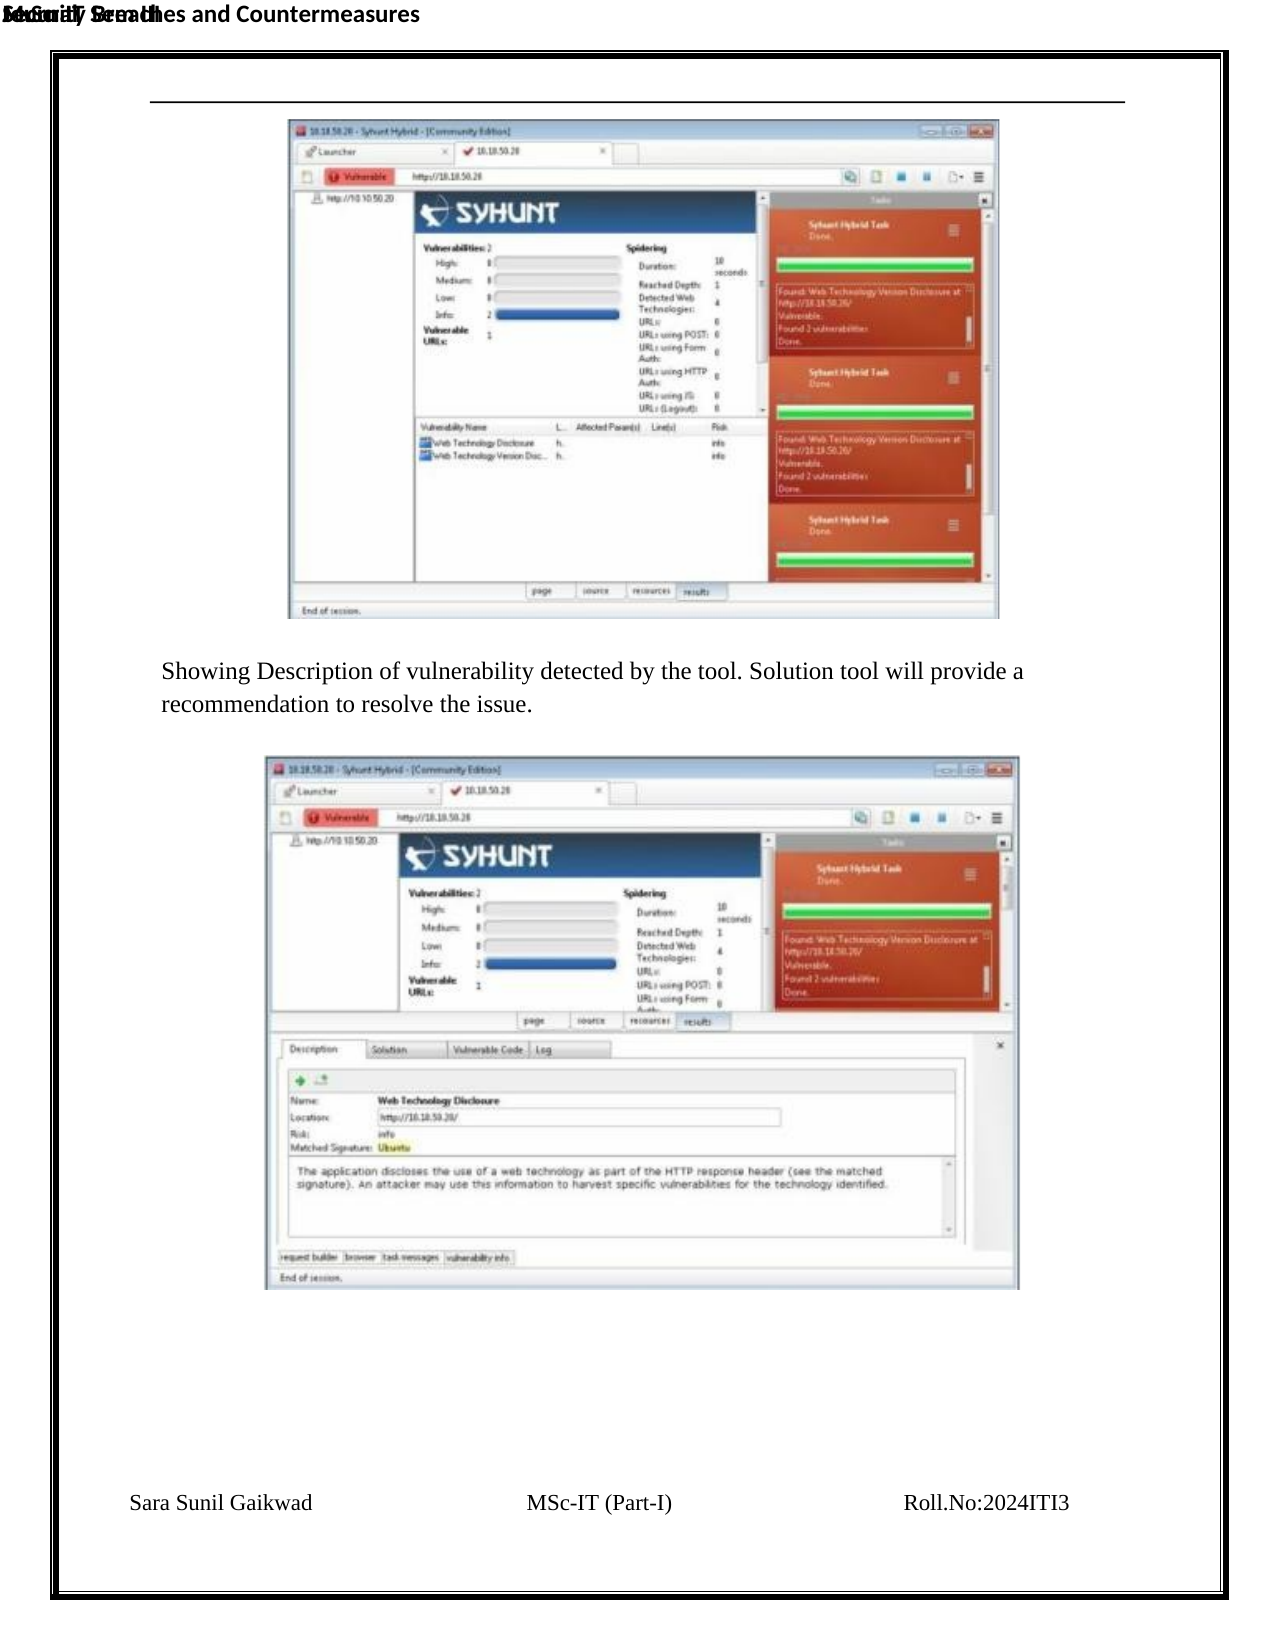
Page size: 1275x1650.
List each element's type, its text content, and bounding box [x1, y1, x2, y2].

picture [286, 119, 1000, 619]
text Showing Description of vulnerability detected by the tool. Solution tool will provide a recommendation to resolve the issue. [161, 656, 1026, 718]
picture [263, 755, 1021, 1290]
